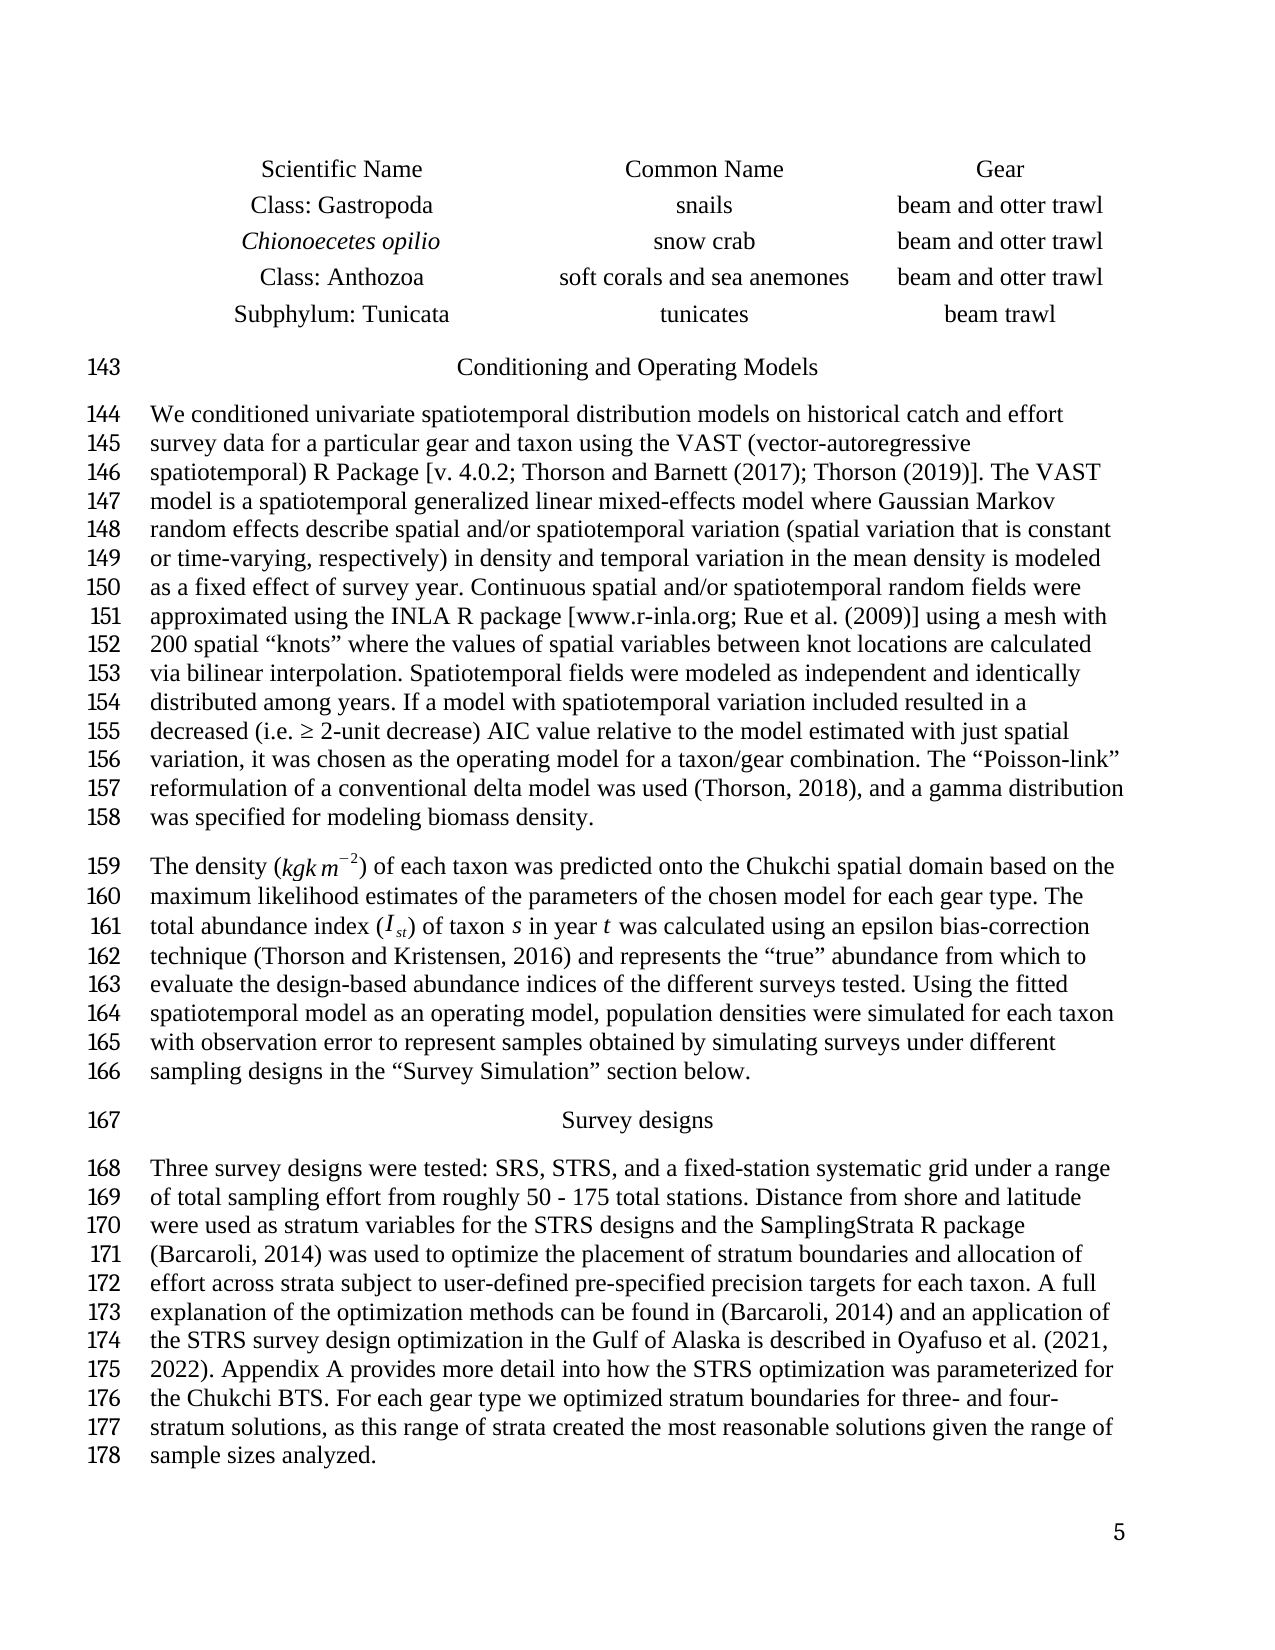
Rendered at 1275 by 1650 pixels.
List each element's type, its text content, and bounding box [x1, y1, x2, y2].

table_cell beam trawl [875, 295, 1125, 331]
table_cell tunicates [534, 295, 875, 331]
table_header Gear [875, 150, 1125, 186]
table_cell Subphylum: Tunicata [150, 295, 533, 331]
text The density () of each taxon was predicted onto the Chukchi spatial domain based on the maximum likelihood estimates of the parameters of the chosen model for each gear type. The total abundance index () of taxon in year was calculated using an epsilon bias-correction technique (Thorson and Kristensen, 2016) and represents the “true” abundance from which to evaluate the design-based abundance indices of the different surveys tested. Using the fitted spatiotemporal model as an operating model, population densities were simulated for each taxon with observation error to represent samples obtained by simulating surveys under different sampling designs in the “Survey Simulation” section below. [150, 849, 1125, 1084]
table_cell snow crab [534, 223, 875, 259]
table_cell soft corals and sea anemones [534, 259, 875, 295]
table_cell Chionoecetes opilio [150, 223, 533, 259]
table_cell Class: Anthozoa [150, 259, 533, 295]
table_cell Class: Gastropoda [150, 186, 533, 222]
subtitle Conditioning and Operating Models [150, 352, 1125, 381]
table_header Scientific Name [150, 150, 533, 186]
table_cell snails [534, 186, 875, 222]
text Three survey designs were tested: SRS, STRS, and a fixed-station systematic grid under a range of total sampling effort from roughly 50 - 175 total stations. Distance from shore and latitude were used as stratum variables for the STRS designs and the SamplingStrata R package (Barcaroli, 2014) was used to optimize the placement of stratum boundaries and allocation of effort across strata subject to user-defined pre-specified precision targets for each taxon. A full explanation of the optimization methods can be found in (Barcaroli, 2014) and an application of the STRS survey design optimization in the Gulf of Alaska is described in Oyafuso et al. (2021, 2022). Appendix A provides more detail into how the STRS optimization was parameterized for the Chukchi BTS. For each gear type we optimized stratum boundaries for three- and four-stratum solutions, as this range of strata created the most reasonable solutions given the range of sample sizes analyzed. [150, 1153, 1125, 1469]
table_cell beam and otter trawl [875, 186, 1125, 222]
table_cell beam and otter trawl [875, 259, 1125, 295]
subtitle Survey designs [150, 1105, 1125, 1134]
table_header Common Name [534, 150, 875, 186]
table_cell beam and otter trawl [875, 223, 1125, 259]
text We conditioned univariate spatiotemporal distribution models on historical catch and effort survey data for a particular gear and taxon using the VAST (vector-autoregressive spatiotemporal) R Package [v. 4.0.2; Thorson and Barnett (2017); Thorson (2019)]. The VAST model is a spatiotemporal generalized linear mixed‐effects model where Gaussian Markov random effects describe spatial and/or spatiotemporal variation (spatial variation that is constant or time-varying, respectively) in density and temporal variation in the mean density is modeled as a fixed effect of survey year. Continuous spatial and/or spatiotemporal random fields were approximated using the INLA R package [www.r-inla.org; Rue et al. (2009)] using a mesh with 200 spatial “knots” where the values of spatial variables between knot locations are calculated via bilinear interpolation. Spatiotemporal fields were modeled as independent and identically distributed among years. If a model with spatiotemporal variation included resulted in a decreased (i.e. 2-unit decrease) AIC value relative to the model estimated with just spatial variation, it was chosen as the operating model for a taxon/gear combination. The “Poisson-link” reformulation of a conventional delta model was used (Thorson, 2018), and a gamma distribution was specified for modeling biomass density. [150, 399, 1125, 831]
